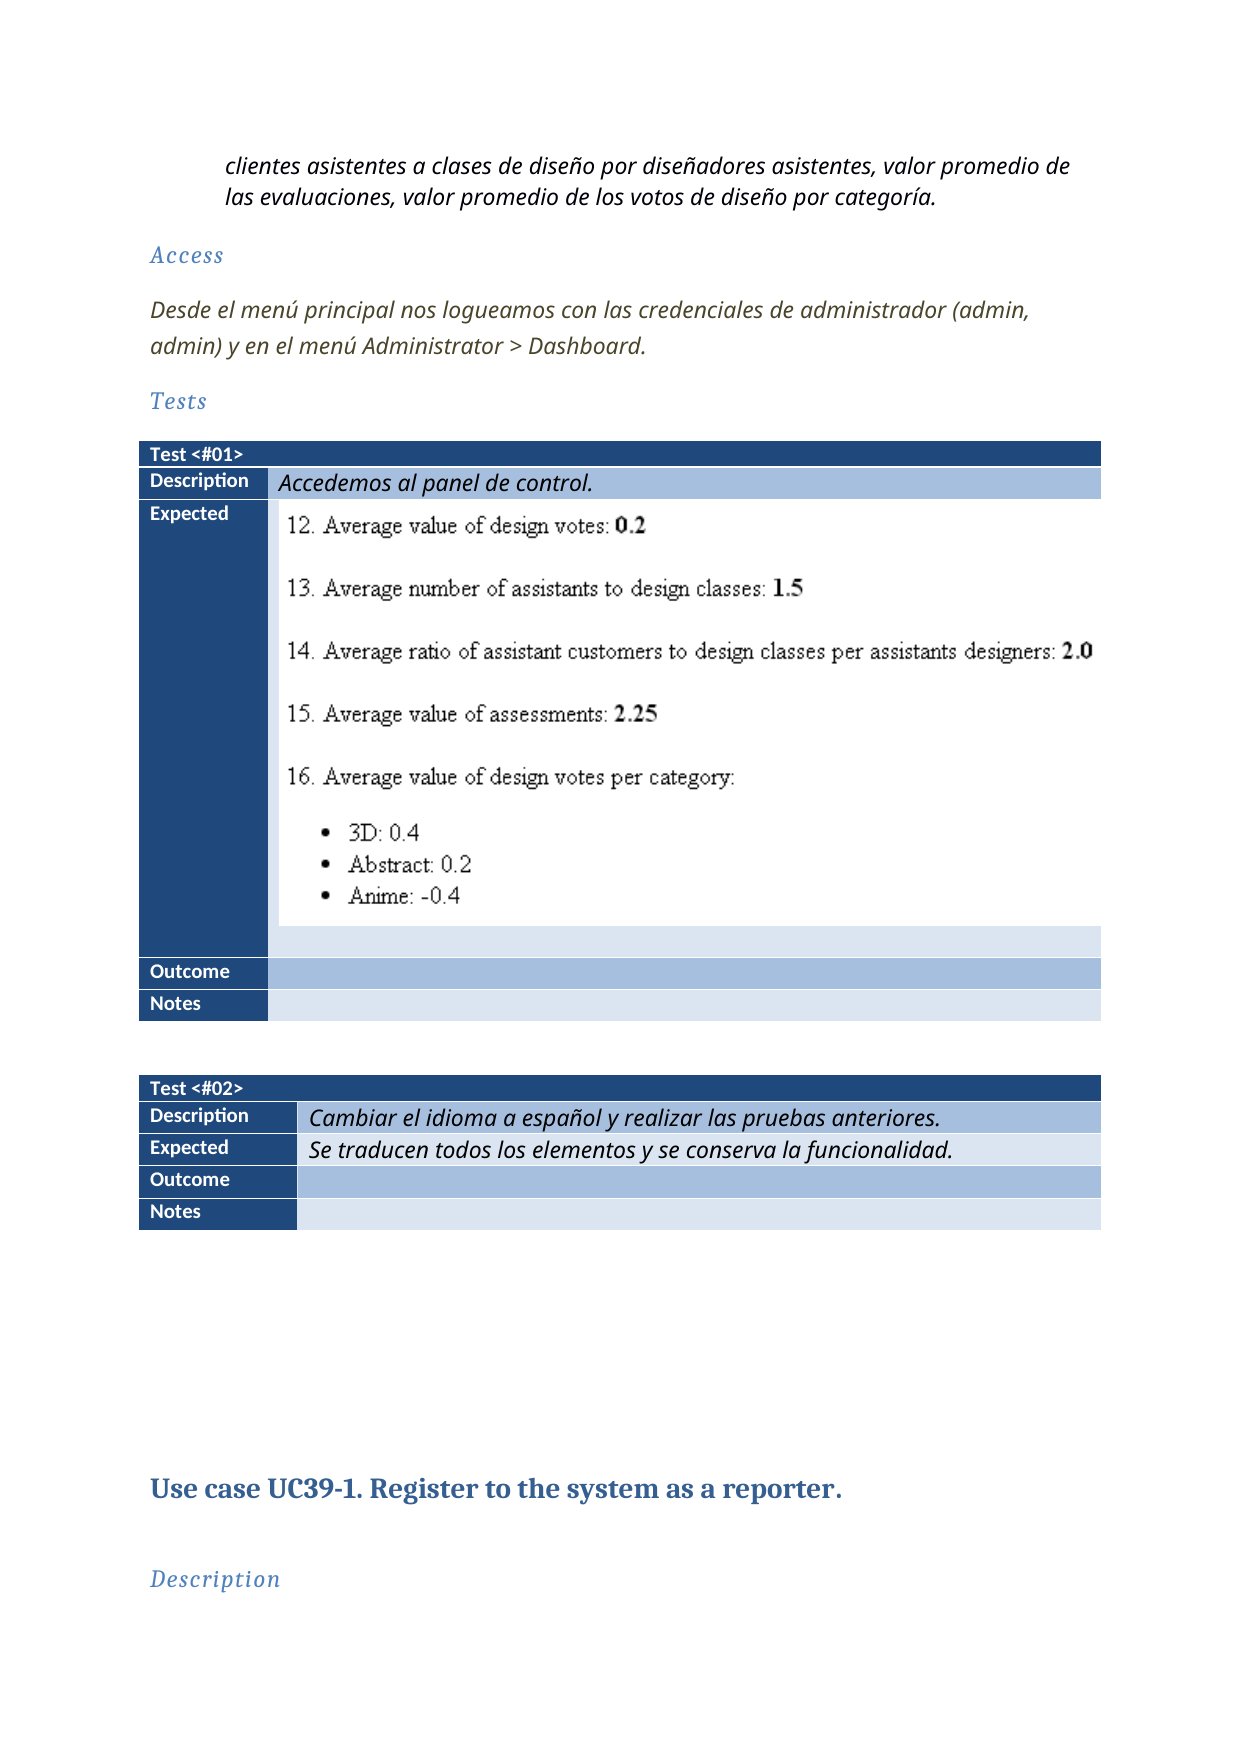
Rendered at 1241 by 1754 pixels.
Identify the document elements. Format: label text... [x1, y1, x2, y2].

table_cell Cambiar el idioma a español y realizar las pruebas anteriores. [298, 1102, 1101, 1133]
subtitle Tests [150, 387, 1090, 416]
subtitle Description [150, 1565, 1090, 1593]
subtitle Access [150, 241, 1090, 269]
text Desde el menú principal nos logueamos con las credenciales de administrador (admin, admin) y en el menú Administrator > Dashboard. [150, 294, 1090, 362]
table_cell Outcome [139, 1166, 297, 1198]
table_cell [268, 958, 1101, 989]
table_cell [298, 1166, 1101, 1198]
table_header Test <#01> [139, 441, 1101, 466]
table_cell Expected [139, 500, 268, 957]
table_cell Notes [139, 990, 268, 1021]
table_cell Description [139, 1102, 297, 1133]
table_cell Outcome [139, 958, 268, 989]
table_cell [268, 500, 1101, 957]
table_cell Notes [139, 1199, 297, 1230]
table_cell [298, 1199, 1101, 1230]
table_cell Se traducen todos los elementos y se conserva la funcionalidad. [298, 1134, 1101, 1165]
text Use case UC39-1. Register to the system as a reporter. [150, 1472, 1090, 1506]
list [187, 150, 1090, 212]
picture [278, 499, 1102, 926]
table_cell Accedemos al panel de control. [268, 468, 1101, 499]
table_cell Expected [139, 1134, 297, 1165]
table_cell Description [139, 468, 268, 499]
table_header Test <#02> [139, 1075, 1101, 1101]
table_cell [268, 990, 1101, 1021]
